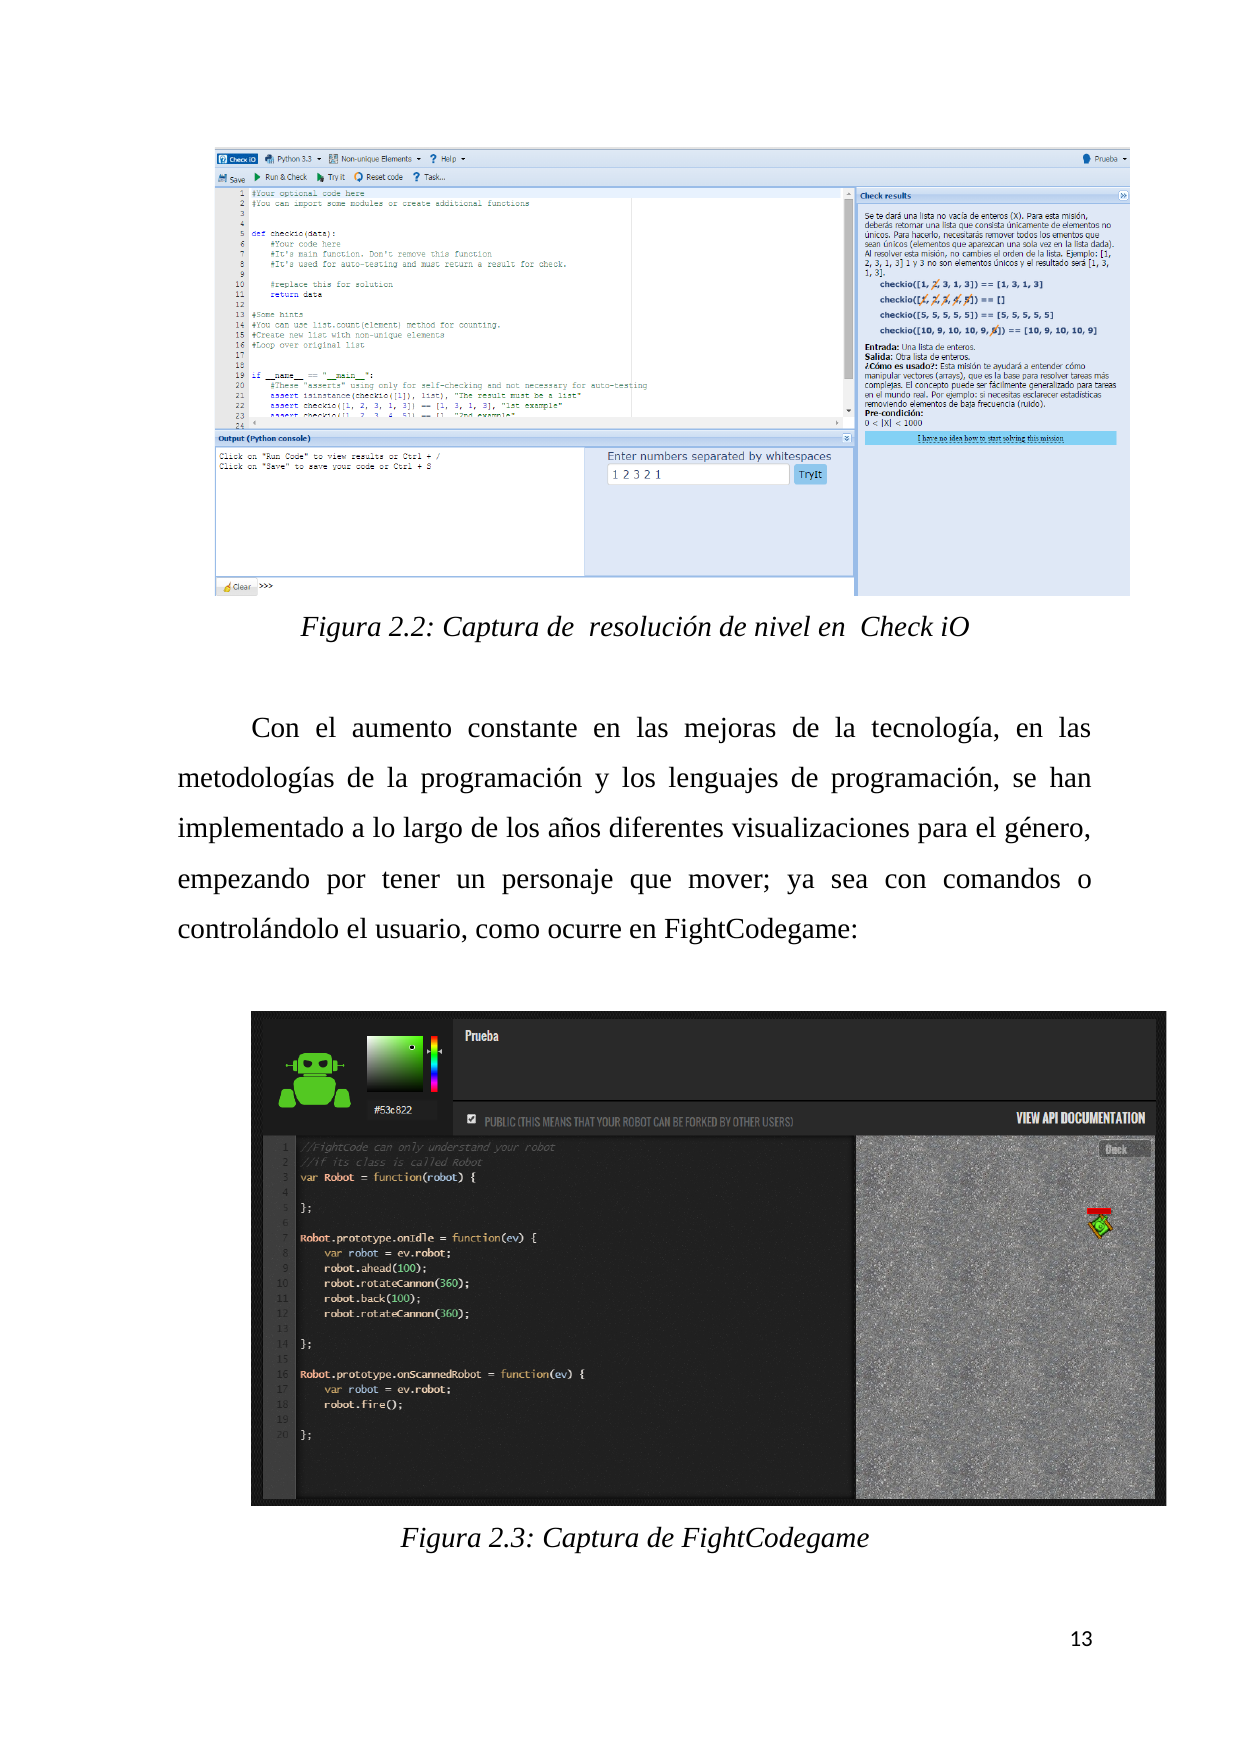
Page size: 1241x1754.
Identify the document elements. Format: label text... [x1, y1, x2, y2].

text Figura 2.3: Captura de FightCodegame [177, 1520, 1092, 1553]
text Figura 2.2: Captura de resolución de nivel en Check iO [177, 609, 1092, 643]
picture [214, 147, 1130, 596]
picture [251, 1011, 1167, 1506]
text Con el aumento constante en las mejoras de la tecnología, en las metodologías de la programación y los lenguajes de programación, se han implementado a lo largo de los años diferentes visualizaciones para el género, empezando por tener un personaje que mover; ya sea con comandos o controlándolo el usuario, como ocurre en FightCodegame: [177, 710, 1092, 945]
